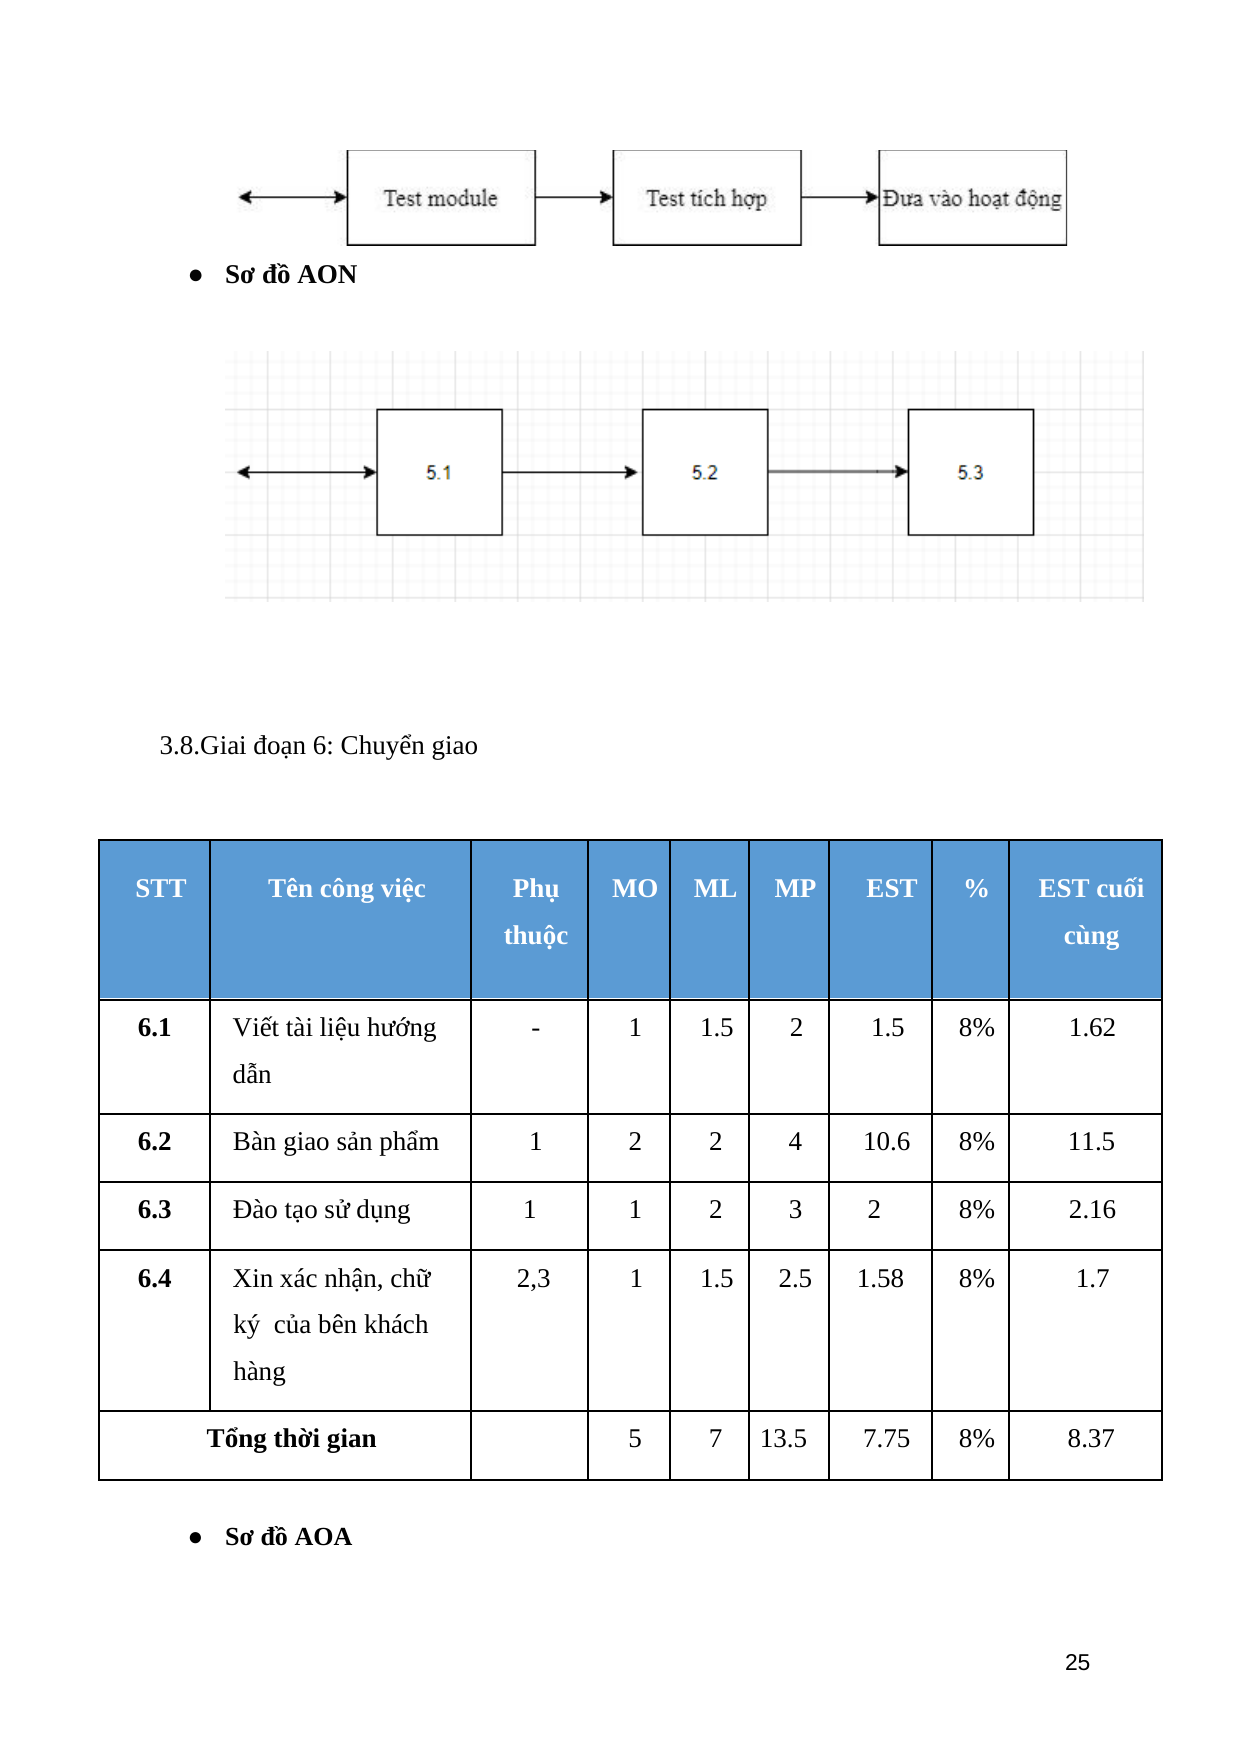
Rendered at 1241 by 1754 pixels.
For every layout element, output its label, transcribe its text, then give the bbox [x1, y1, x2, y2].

table_cell 1.5 [671, 1251, 748, 1410]
table_cell 11.5 [1010, 1115, 1161, 1181]
picture [225, 351, 1144, 602]
table_cell 6.3 [100, 1183, 209, 1249]
table_cell 2 [589, 1115, 669, 1181]
table_cell 5 [589, 1412, 669, 1479]
table_cell Tổng thời gian [100, 1412, 470, 1479]
table_cell [472, 1412, 587, 1479]
table_cell 6.4 [100, 1251, 209, 1410]
table_cell Đào tạo sử dụng [211, 1183, 470, 1249]
table_header MP [750, 841, 828, 998]
table_cell 1.62 [1010, 1001, 1161, 1112]
table_cell 3 [750, 1183, 828, 1249]
table_cell 2.16 [1010, 1183, 1161, 1249]
table_cell 1 [589, 1251, 669, 1410]
table_cell Bàn giao sản phẩm [211, 1115, 470, 1181]
table_cell 6.1 [100, 1001, 209, 1112]
table_cell 8% [933, 1115, 1008, 1181]
table_cell 2 [671, 1183, 748, 1249]
table_cell 1.5 [671, 1001, 748, 1112]
table_cell 13.5 [750, 1412, 828, 1479]
table_cell - [472, 1001, 587, 1112]
table_cell 1.7 [1010, 1251, 1161, 1410]
table_header STT [100, 841, 209, 998]
table_header % [933, 841, 1008, 998]
table_cell 8% [933, 1001, 1008, 1112]
list Sơ đồ AOA [187, 1521, 1090, 1551]
table_cell 8.37 [1010, 1412, 1161, 1479]
table_header Tên công việc [211, 841, 470, 998]
table_cell 8% [933, 1412, 1008, 1479]
table_cell 7.75 [830, 1412, 931, 1479]
table_header EST [830, 841, 931, 998]
table_cell 1 [472, 1183, 587, 1249]
table_cell 2,3 [472, 1251, 587, 1410]
table_cell 7 [671, 1412, 748, 1479]
table_cell 2 [830, 1183, 931, 1249]
table_header Phụ thuộc [472, 841, 587, 998]
table_cell 1.5 [830, 1001, 931, 1112]
picture [225, 150, 1068, 246]
table_cell 1 [589, 1183, 669, 1249]
subtitle 3.8.Giai đoạn 6: Chuyển giao [200, 729, 744, 761]
table_cell 2 [671, 1115, 748, 1181]
table_cell Viết tài liệu hướng dẫn [211, 1001, 470, 1112]
table_header EST cuối cùng [1010, 841, 1161, 998]
table_cell 10.6 [830, 1115, 931, 1181]
table_cell Xin xác nhận, chữ ký của bên khách hàng [211, 1251, 470, 1410]
table_cell 2 [750, 1001, 828, 1112]
table_cell 1.58 [830, 1251, 931, 1410]
table_cell 8% [933, 1251, 1008, 1410]
list Sơ đồ AON [187, 258, 1090, 289]
table_cell 6.2 [100, 1115, 209, 1181]
table_header ML [671, 841, 748, 998]
table_cell 4 [750, 1115, 828, 1181]
table_cell 1 [589, 1001, 669, 1112]
table_cell 8% [933, 1183, 1008, 1249]
table_header MO [589, 841, 669, 998]
table_cell 2.5 [750, 1251, 828, 1410]
table_cell 1 [472, 1115, 587, 1181]
